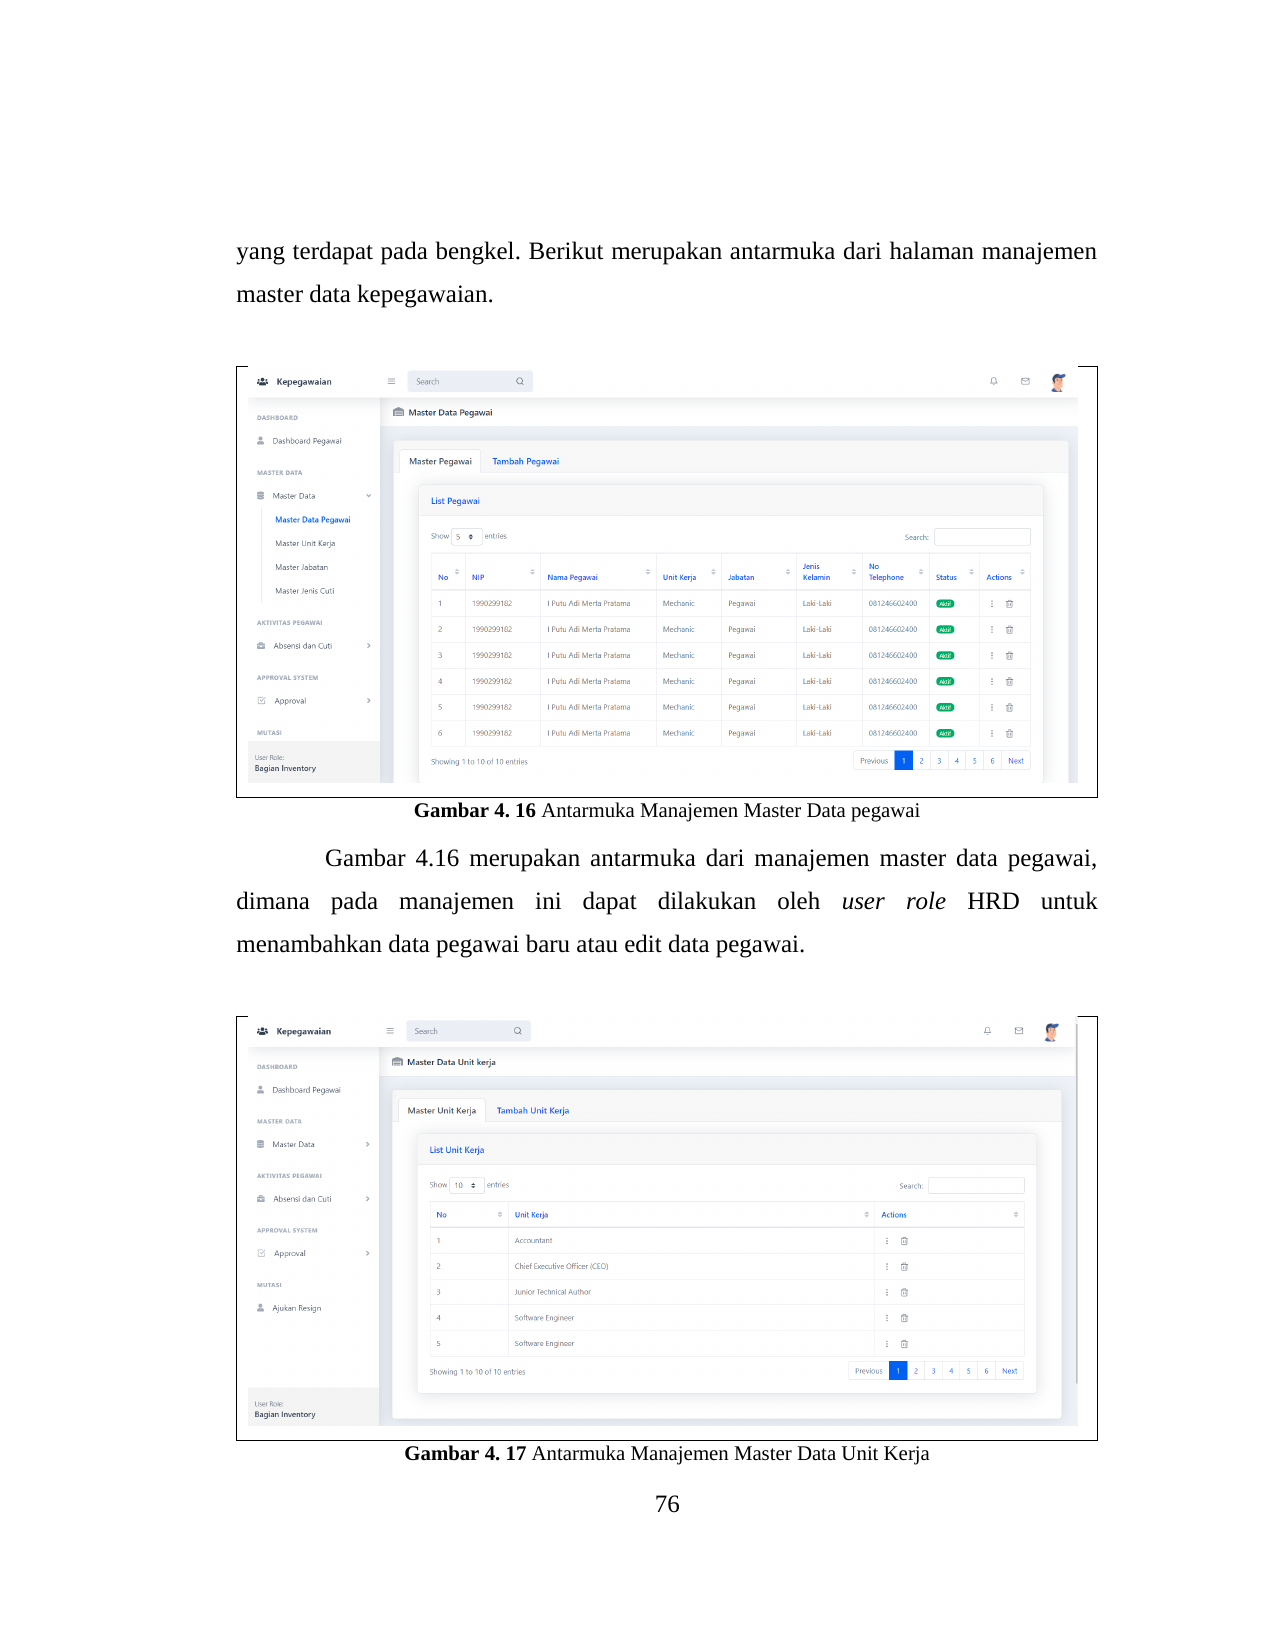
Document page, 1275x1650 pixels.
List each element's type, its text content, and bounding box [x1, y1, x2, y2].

text Gambar 4.16 merupakan antarmuka dari manajemen master data pegawai, dimana pada manajemen ini dapat dilakukan oleh user role HRD untuk menambahkan data pegawai baru atau edit data pegawai. [236, 843, 1098, 958]
table_header [237, 367, 1097, 797]
picture [248, 1016, 1078, 1426]
text Gambar 4. 17 Antarmuka Manajemen Master Data Unit Kerja [236, 1441, 1098, 1465]
table_header [237, 1017, 1097, 1439]
text Gambar 4. 16 Antarmuka Manajemen Master Data pegawai [236, 798, 1098, 822]
picture [248, 366, 1078, 783]
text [236, 236, 1098, 308]
